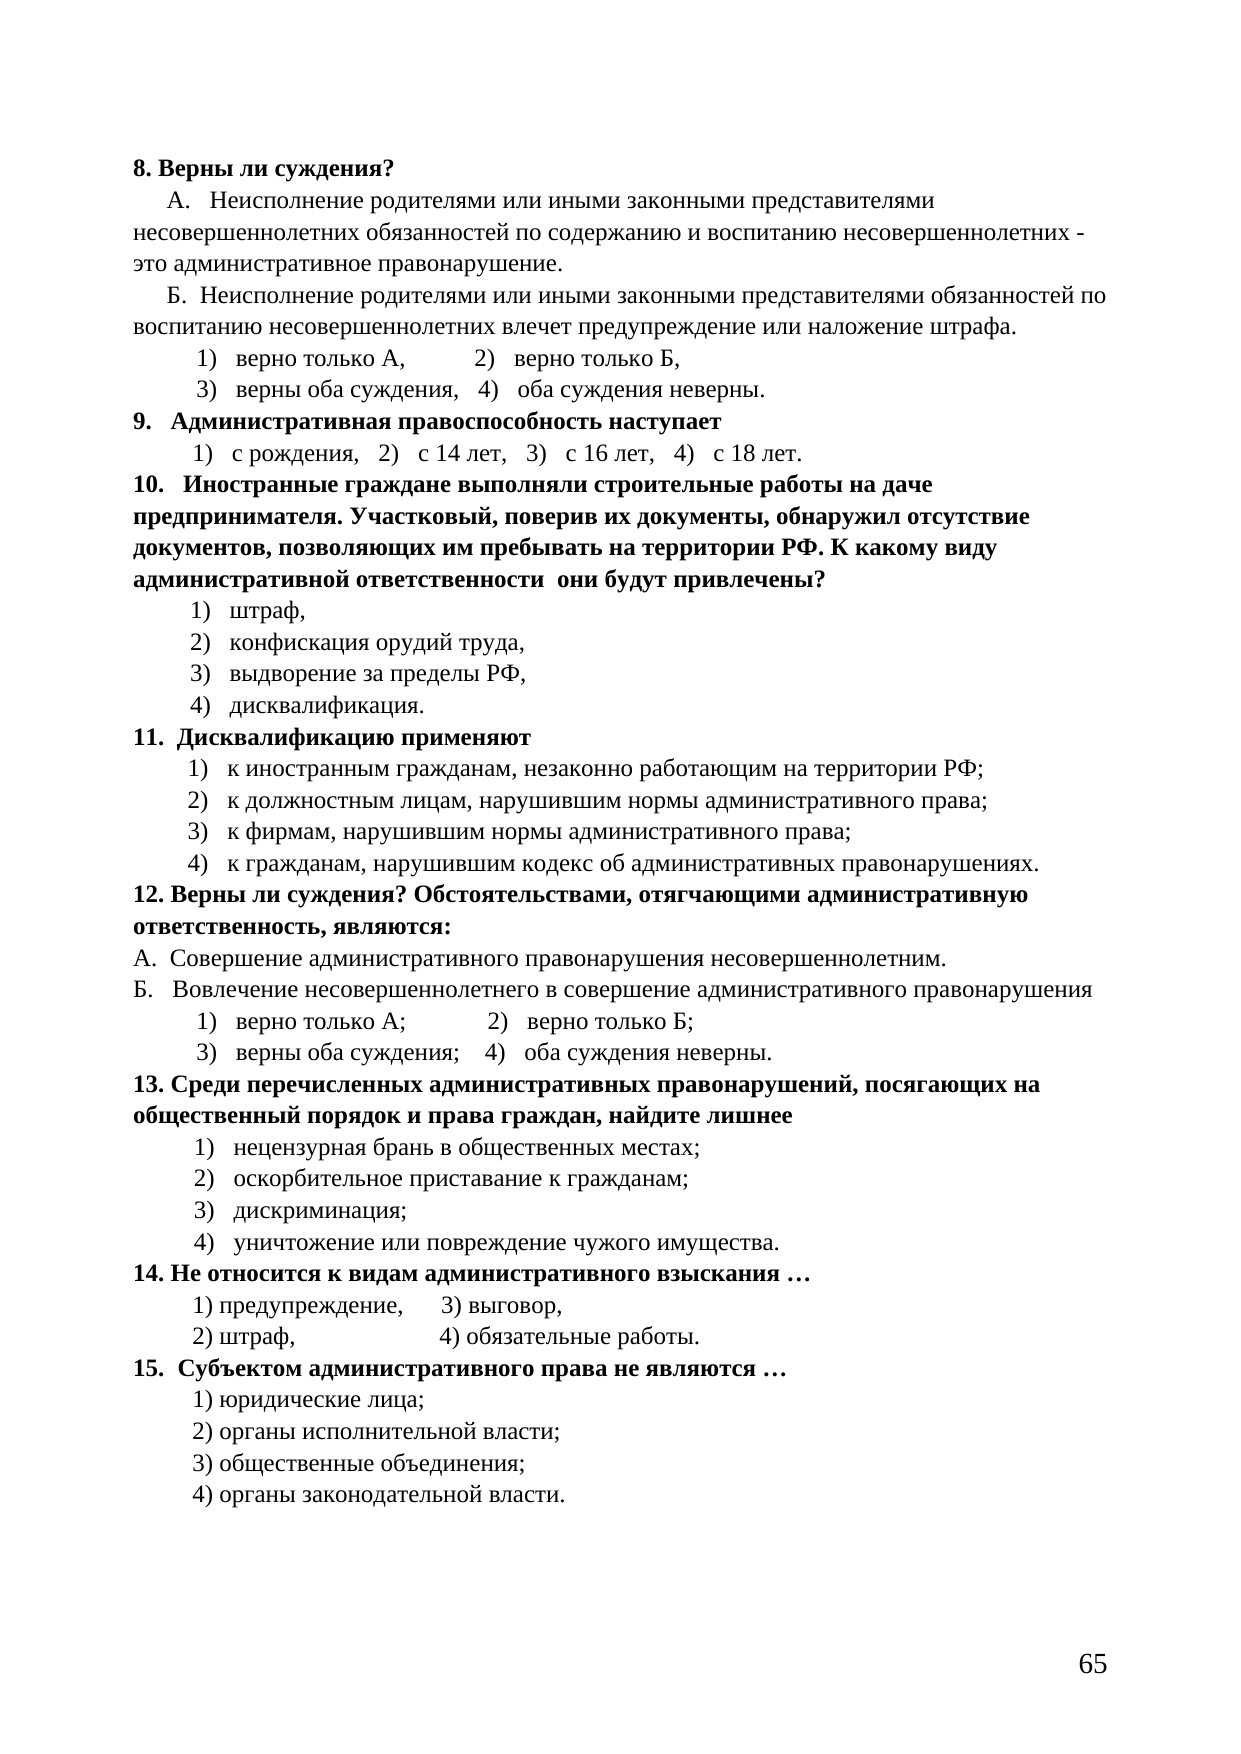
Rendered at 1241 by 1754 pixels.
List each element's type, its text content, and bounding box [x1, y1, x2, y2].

text 4) дисквалификация. [133, 690, 1107, 719]
text 13. Среди перечисленных административных правонарушений, посягающих на общественный порядок и права граждан, найдите лишнее [133, 1069, 1107, 1129]
text 1) верно только А, 2) верно только Б, [133, 343, 1107, 372]
text 10. Иностранные граждане выполняли строительные работы на даче предпринимателя. Участковый, поверив их документы, обнаружил отсутствие документов, позволяющих им пребывать на территории РФ. К какому виду административной ответственности они будут привлечены? [133, 469, 1107, 593]
text 1) предупреждение, 3) выговор, [133, 1290, 1107, 1318]
text 3) верны оба суждения, 4) оба суждения неверны. [133, 374, 1107, 403]
text 4) к гражданам, нарушившим кодекс об административных правонарушениях. [133, 848, 1107, 877]
text 2) штраф, 4) обязательные работы. [133, 1321, 1107, 1350]
text А. Совершение административного правонарушения несовершеннолетним. [133, 943, 1107, 971]
text 9. Административная правоспособность наступает [133, 406, 1107, 435]
text 3) общественные объединения; [133, 1448, 1107, 1476]
text 3) к фирмам, нарушившим нормы административного права; [133, 816, 1107, 845]
text 2) к должностным лицам, нарушившим нормы административного права; [133, 785, 1107, 813]
text 1) нецензурная брань в общественных местах; [133, 1132, 1107, 1161]
text 2) конфискация орудий труда, [133, 627, 1107, 656]
text 2) оскорбительное приставание к гражданам; [133, 1163, 1107, 1192]
text 1) штраф, [133, 595, 1107, 624]
text 2) органы исполнительной власти; [133, 1416, 1107, 1445]
list Субъектом административного права не являются … [133, 1353, 1107, 1382]
text 1) верно только А; 2) верно только Б; [133, 1006, 1107, 1034]
text Б. Неисполнение родителями или иными законными представителями обязанностей по воспитанию несовершеннолетних влечет предупреждение или наложение штрафа. [133, 280, 1107, 340]
text 1) с рождения, 2) с 14 лет, 3) с 16 лет, 4) с 18 лет. [133, 438, 1107, 466]
text 1) к иностранным гражданам, незаконно работающим на территории РФ; [133, 753, 1107, 782]
text Б. Вовлечение несовершеннолетнего в совершение административного правонарушения [133, 974, 1107, 1003]
text 8. Верны ли суждения? [133, 153, 1107, 182]
text 4) уничтожение или повреждение чужого имущества. [133, 1227, 1107, 1255]
text 4) органы законодательной власти. [133, 1479, 1107, 1508]
text 1) юридические лица; [133, 1384, 1107, 1413]
text 3) верны оба суждения; 4) оба суждения неверны. [133, 1037, 1107, 1066]
text 11. Дисквалификацию применяют [133, 722, 1107, 750]
text 12. Верны ли суждения? Обстоятельствами, отягчающими административную ответственность, являются: [133, 879, 1107, 940]
text 3) выдворение за пределы РФ, [133, 658, 1107, 687]
text А. Неисполнение родителями или иными законными представителями несовершеннолетних обязанностей по содержанию и воспитанию несовершеннолетних - это административное правонарушение. [133, 185, 1107, 277]
list Не относится к видам административного взыскания … [133, 1258, 1107, 1287]
text 3) дискриминация; [133, 1195, 1107, 1224]
